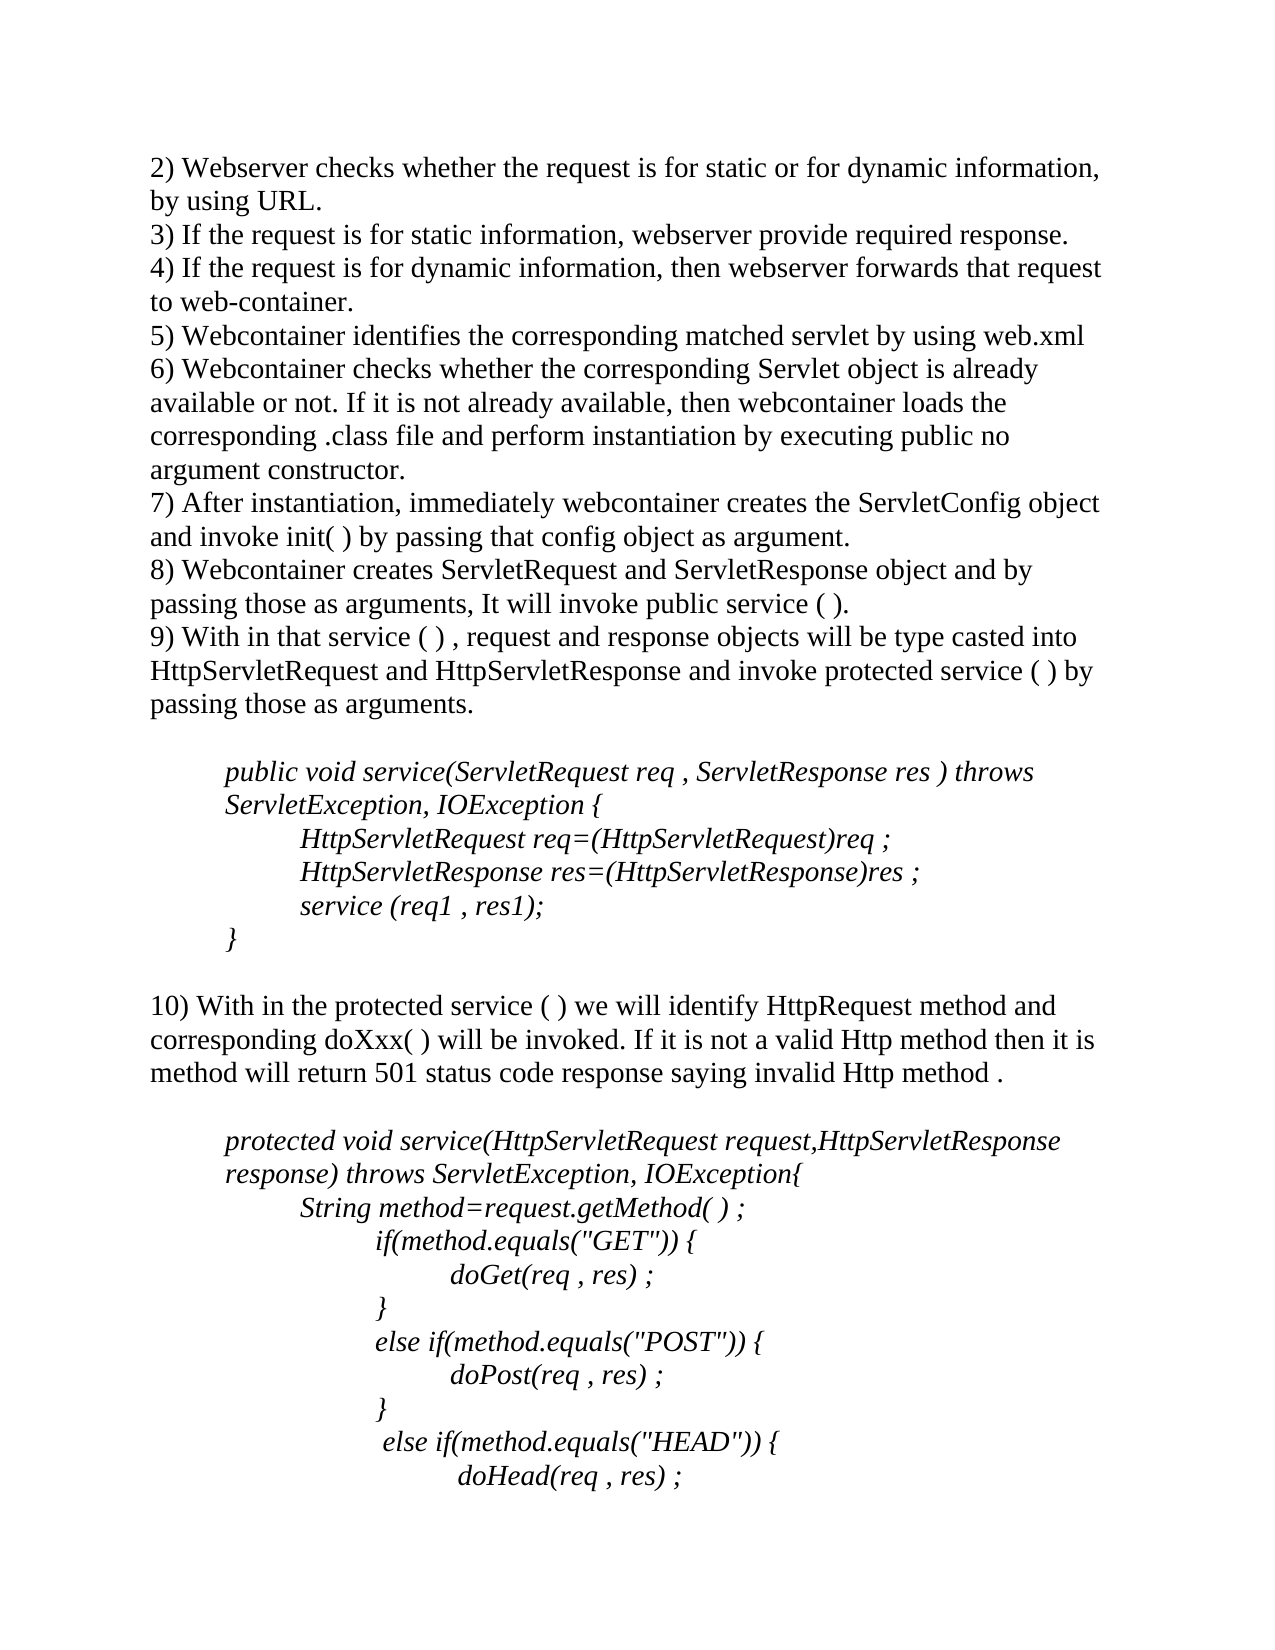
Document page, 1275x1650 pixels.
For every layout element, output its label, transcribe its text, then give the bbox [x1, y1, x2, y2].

text 10) With in the protected service ( ) we will identify HttpRequest method and [150, 988, 1125, 1022]
text 7) After instantiation, immediately webcontainer creates the ServletConfig object and invoke init( ) by passing that config object as argument. [150, 485, 1125, 552]
text 2) Webserver checks whether the request is for static or for dynamic information, by using URL. [150, 150, 1125, 217]
text 4) If the request is for dynamic information, then webserver forwards that request to web-container. [150, 251, 1125, 318]
text 3) If the request is for static information, webserver provide required response. [150, 217, 1125, 251]
text doHead(req , res) ; [450, 1458, 1125, 1492]
text public void service(ServletRequest req , ServletResponse res ) throws ServletException, IOException { [225, 754, 1125, 821]
text } [375, 1391, 1125, 1424]
text } [225, 921, 1125, 955]
text if(method.equals("GET")) { [375, 1223, 1125, 1257]
text HttpServletResponse res=(HttpServletResponse)res ; [300, 854, 1125, 888]
text HttpServletRequest req=(HttpServletRequest)req ; [300, 821, 1125, 854]
text corresponding doXxx( ) will be invoked. If it is not a valid Http method then it is method will return 501 status code response saying invalid Http method . [150, 1022, 1125, 1089]
text else if(method.equals("HEAD")) { [375, 1424, 1125, 1458]
text 9) With in that service ( ) , request and response objects will be type casted into [150, 619, 1125, 653]
text else if(method.equals("POST")) { [375, 1324, 1125, 1357]
text 5) Webcontainer identifies the corresponding matched servlet by using web.xml [150, 318, 1125, 351]
text String method=request.getMethod( ) ; [300, 1190, 1125, 1223]
text service (req1 , res1); [300, 888, 1125, 921]
text doGet(req , res) ; [450, 1257, 1125, 1290]
text doPost(req , res) ; [450, 1357, 1125, 1391]
text 8) Webcontainer creates ServletRequest and ServletResponse object and by passing those as arguments, It will invoke public service ( ). [150, 552, 1125, 619]
text protected void service(HttpServletRequest request,HttpServletResponse response) throws ServletException, IOException{ [225, 1123, 1125, 1190]
text HttpServletRequest and HttpServletResponse and invoke protected service ( ) by passing those as arguments. [150, 653, 1125, 720]
text 6) Webcontainer checks whether the corresponding Servlet object is already available or not. If it is not already available, then webcontainer loads the corresponding .class file and perform instantiation by executing public no argument constructor. [150, 351, 1125, 485]
text } [375, 1290, 1125, 1324]
